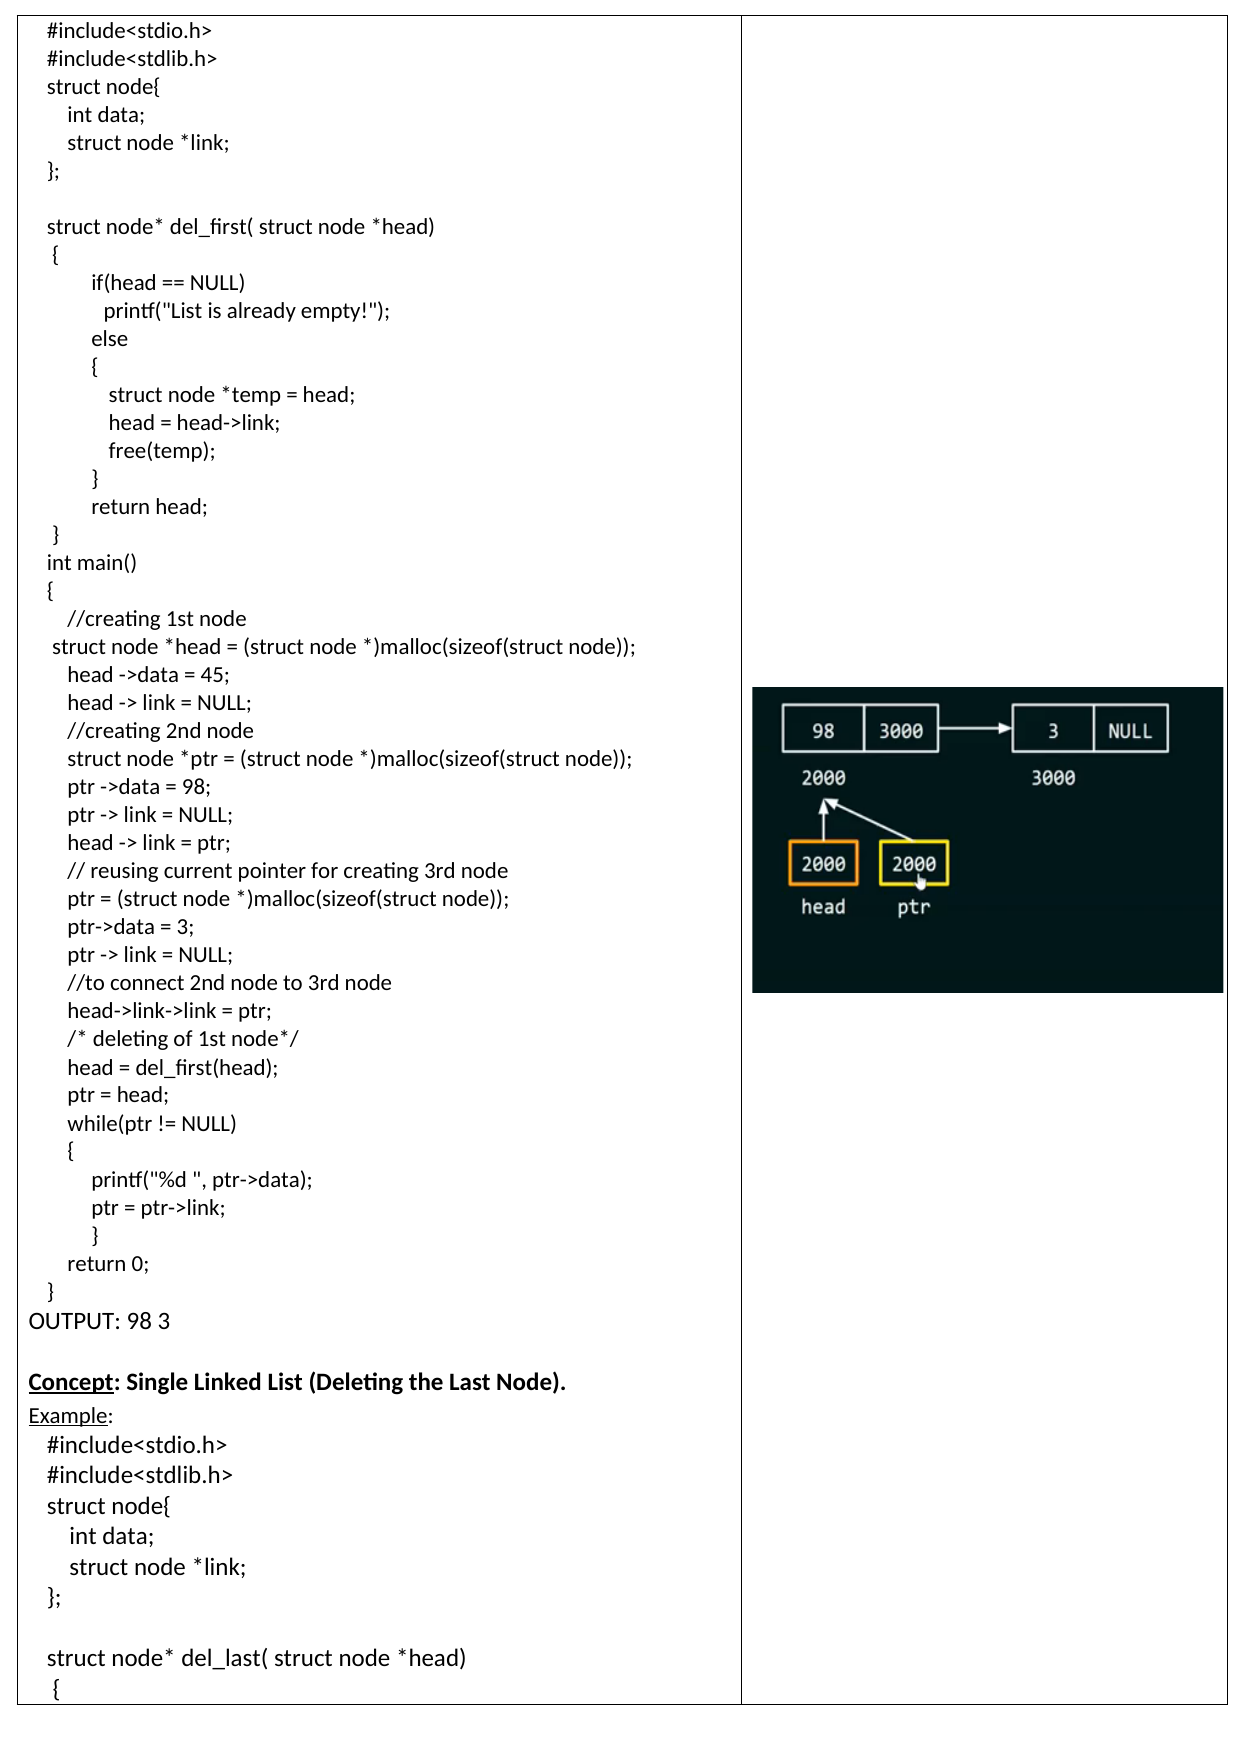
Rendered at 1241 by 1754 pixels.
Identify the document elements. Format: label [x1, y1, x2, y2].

table_header [742, 16, 1227, 1703]
picture [752, 687, 1224, 993]
table_header [18, 16, 741, 1703]
